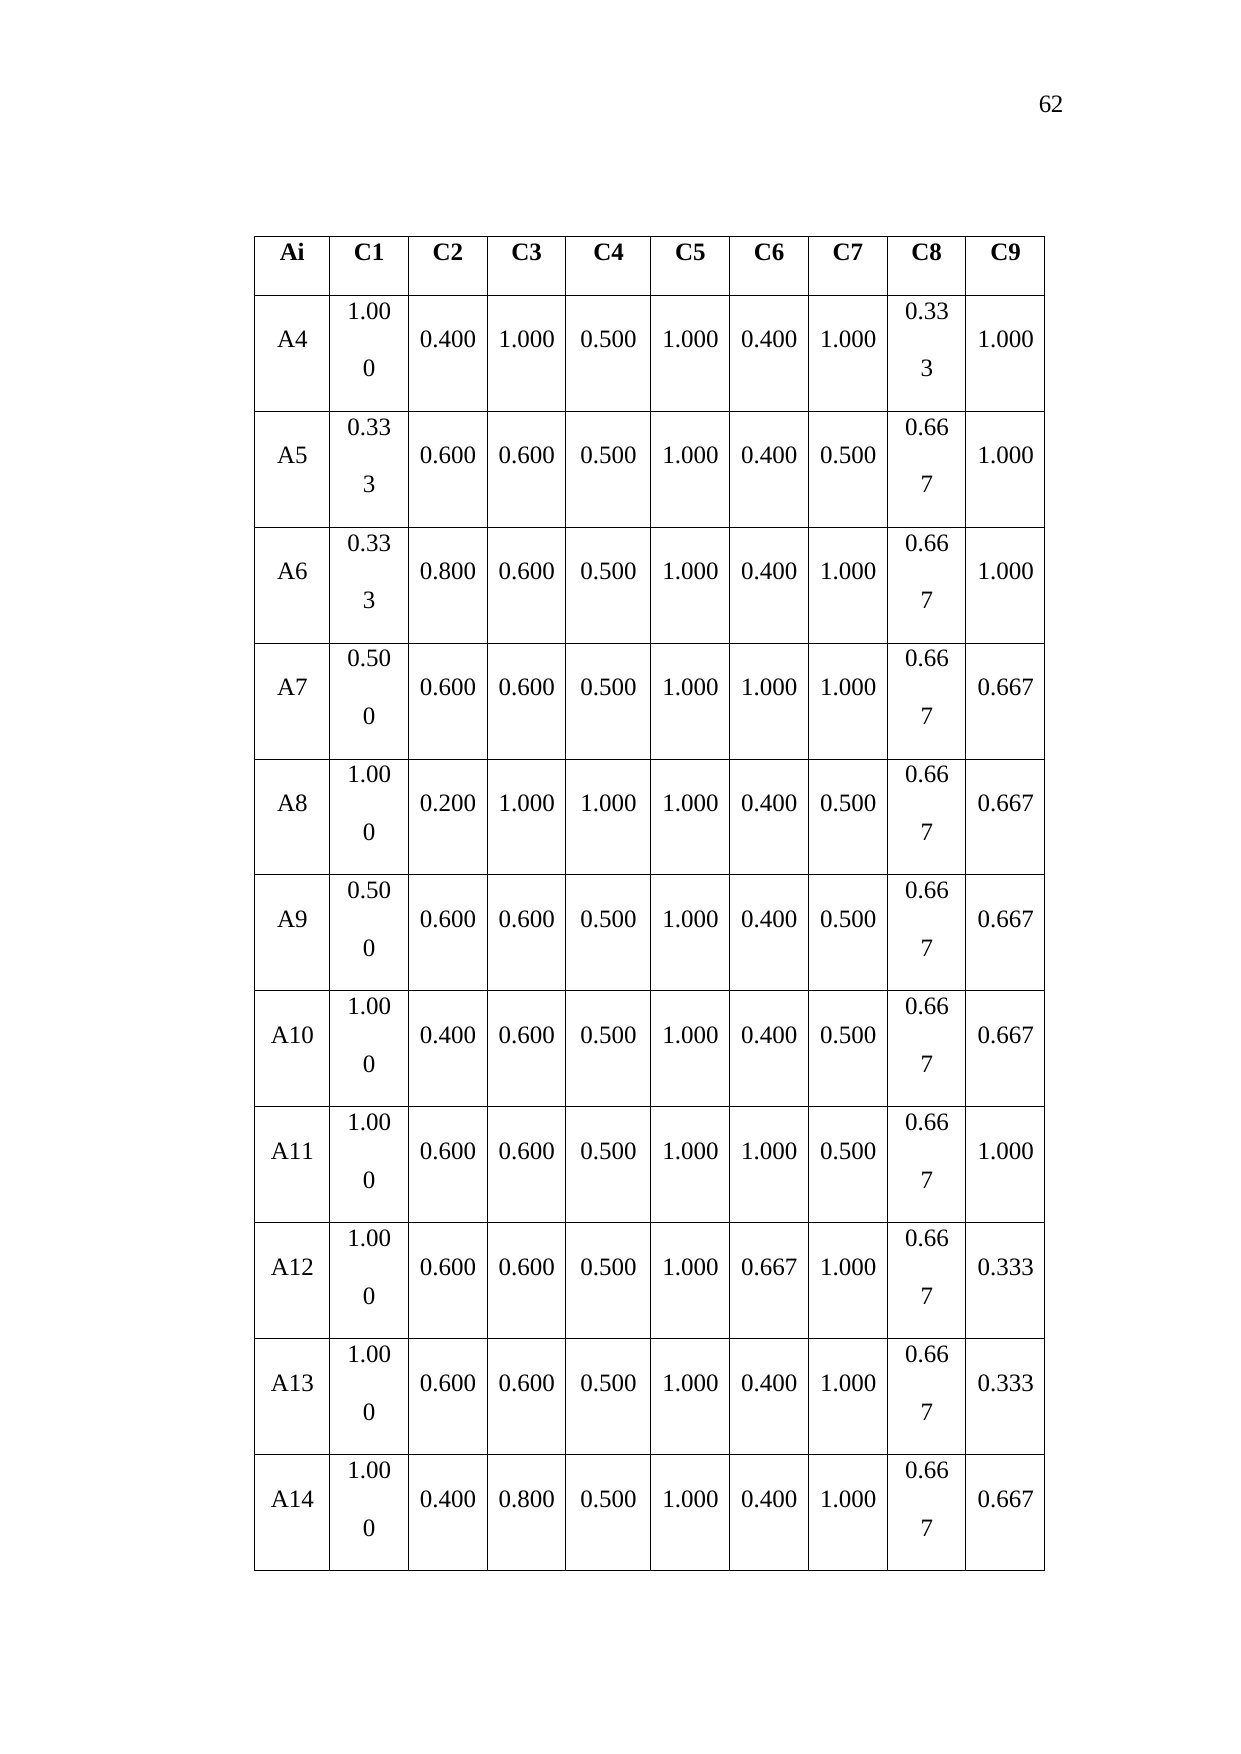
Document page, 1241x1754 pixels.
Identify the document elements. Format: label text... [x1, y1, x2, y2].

table_cell 1.000 [651, 1107, 729, 1222]
table_cell 1.000 [730, 644, 808, 758]
table_cell 0.600 [488, 991, 565, 1106]
table_cell 0.500 [566, 296, 650, 411]
table_cell 0.333 [888, 296, 965, 411]
table_cell 1.000 [809, 644, 887, 758]
table_cell 1.000 [330, 1455, 408, 1570]
table_cell 0.800 [409, 528, 487, 642]
table_cell 1.000 [651, 528, 729, 642]
table_cell 1.000 [651, 1223, 729, 1338]
table_cell 0.667 [966, 875, 1044, 990]
table_cell 1.000 [809, 296, 887, 411]
table_cell 0.400 [409, 991, 487, 1106]
table_cell A7 [255, 644, 329, 758]
table_cell 0.500 [566, 991, 650, 1106]
table_cell 0.667 [888, 644, 965, 758]
table_cell 0.667 [966, 991, 1044, 1106]
table_header Ai [255, 237, 329, 295]
table_cell 1.000 [809, 1339, 887, 1454]
table_cell 0.600 [488, 1339, 565, 1454]
table_cell 1.000 [651, 875, 729, 990]
table_cell 0.500 [809, 760, 887, 874]
table_header C1 [330, 237, 408, 295]
table_cell 0.400 [730, 296, 808, 411]
table_cell A8 [255, 760, 329, 874]
table_cell 1.000 [809, 1455, 887, 1570]
table_cell 1.000 [566, 760, 650, 874]
table_cell A9 [255, 875, 329, 990]
table_cell 0.500 [566, 1339, 650, 1454]
table_cell 0.500 [809, 412, 887, 527]
table_cell 1.000 [651, 1339, 729, 1454]
table_cell 0.400 [730, 991, 808, 1106]
table_cell 1.000 [330, 991, 408, 1106]
table_cell 0.667 [730, 1223, 808, 1338]
table_cell 0.600 [488, 1223, 565, 1338]
table_cell 0.400 [730, 1455, 808, 1570]
table_cell 0.667 [888, 1455, 965, 1570]
table_cell 0.600 [409, 1107, 487, 1222]
table_cell 0.600 [488, 528, 565, 642]
table_cell 1.000 [651, 412, 729, 527]
table_cell 0.800 [488, 1455, 565, 1570]
table_cell 1.000 [330, 296, 408, 411]
table_cell 0.667 [888, 1223, 965, 1338]
table_cell 0.667 [966, 1455, 1044, 1570]
table_cell 0.600 [488, 644, 565, 758]
table_cell 0.400 [730, 875, 808, 990]
table_cell 0.600 [409, 875, 487, 990]
table_cell 1.000 [730, 1107, 808, 1222]
table_header C5 [651, 237, 729, 295]
table_cell 0.667 [888, 991, 965, 1106]
table_cell 0.400 [730, 528, 808, 642]
table_cell 1.000 [330, 1223, 408, 1338]
table_cell 0.500 [566, 1107, 650, 1222]
table_cell 1.000 [651, 644, 729, 758]
table_cell 0.333 [330, 412, 408, 527]
table_cell 1.000 [488, 760, 565, 874]
table_cell 0.500 [330, 644, 408, 758]
table_cell 0.600 [409, 1339, 487, 1454]
table_cell 1.000 [809, 528, 887, 642]
table_cell 0.667 [888, 412, 965, 527]
table_cell 0.333 [966, 1339, 1044, 1454]
table_cell 0.600 [488, 875, 565, 990]
table_cell 0.400 [730, 412, 808, 527]
table_cell 1.000 [330, 760, 408, 874]
table_cell 0.200 [409, 760, 487, 874]
table_cell 0.667 [888, 760, 965, 874]
table_header C8 [888, 237, 965, 295]
table_cell 1.000 [330, 1339, 408, 1454]
table_cell 0.600 [409, 412, 487, 527]
table_cell 0.333 [330, 528, 408, 642]
table_cell 0.500 [566, 644, 650, 758]
table_header C6 [730, 237, 808, 295]
table_cell A14 [255, 1455, 329, 1570]
table_cell 0.500 [566, 528, 650, 642]
table_cell A5 [255, 412, 329, 527]
table_cell 1.000 [488, 296, 565, 411]
table_cell 0.667 [888, 875, 965, 990]
table_cell 0.600 [409, 644, 487, 758]
table_cell 1.000 [966, 296, 1044, 411]
table_cell 0.600 [488, 1107, 565, 1222]
table_cell A6 [255, 528, 329, 642]
table_header C7 [809, 237, 887, 295]
table_cell 0.667 [888, 1107, 965, 1222]
table_cell 0.500 [330, 875, 408, 990]
table_cell 1.000 [651, 296, 729, 411]
table_header C9 [966, 237, 1044, 295]
table_cell 1.000 [330, 1107, 408, 1222]
table_cell A10 [255, 991, 329, 1106]
table_cell 1.000 [651, 1455, 729, 1570]
table_cell 0.333 [966, 1223, 1044, 1338]
table_cell 0.400 [409, 1455, 487, 1570]
table_cell A11 [255, 1107, 329, 1222]
table_cell 0.667 [966, 760, 1044, 874]
table_cell 1.000 [651, 760, 729, 874]
table_cell 0.500 [809, 875, 887, 990]
table_cell 1.000 [809, 1223, 887, 1338]
table_cell 0.500 [809, 991, 887, 1106]
table_cell 0.667 [888, 528, 965, 642]
table_cell 1.000 [966, 412, 1044, 527]
table_header C4 [566, 237, 650, 295]
table_cell A12 [255, 1223, 329, 1338]
table_cell 0.500 [566, 875, 650, 990]
table_cell A4 [255, 296, 329, 411]
table_cell 0.500 [566, 412, 650, 527]
table_cell 1.000 [651, 991, 729, 1106]
table_cell A13 [255, 1339, 329, 1454]
table_cell 0.400 [409, 296, 487, 411]
table_cell 0.400 [730, 760, 808, 874]
table_cell 1.000 [966, 528, 1044, 642]
table_cell 0.500 [566, 1223, 650, 1338]
table_cell 0.500 [809, 1107, 887, 1222]
table_cell 0.667 [888, 1339, 965, 1454]
table_cell 0.400 [730, 1339, 808, 1454]
table_cell 0.600 [409, 1223, 487, 1338]
table_header C3 [488, 237, 565, 295]
table_header C2 [409, 237, 487, 295]
table_cell 0.667 [966, 644, 1044, 758]
table_cell 1.000 [966, 1107, 1044, 1222]
table_cell 0.600 [488, 412, 565, 527]
table_cell 0.500 [566, 1455, 650, 1570]
